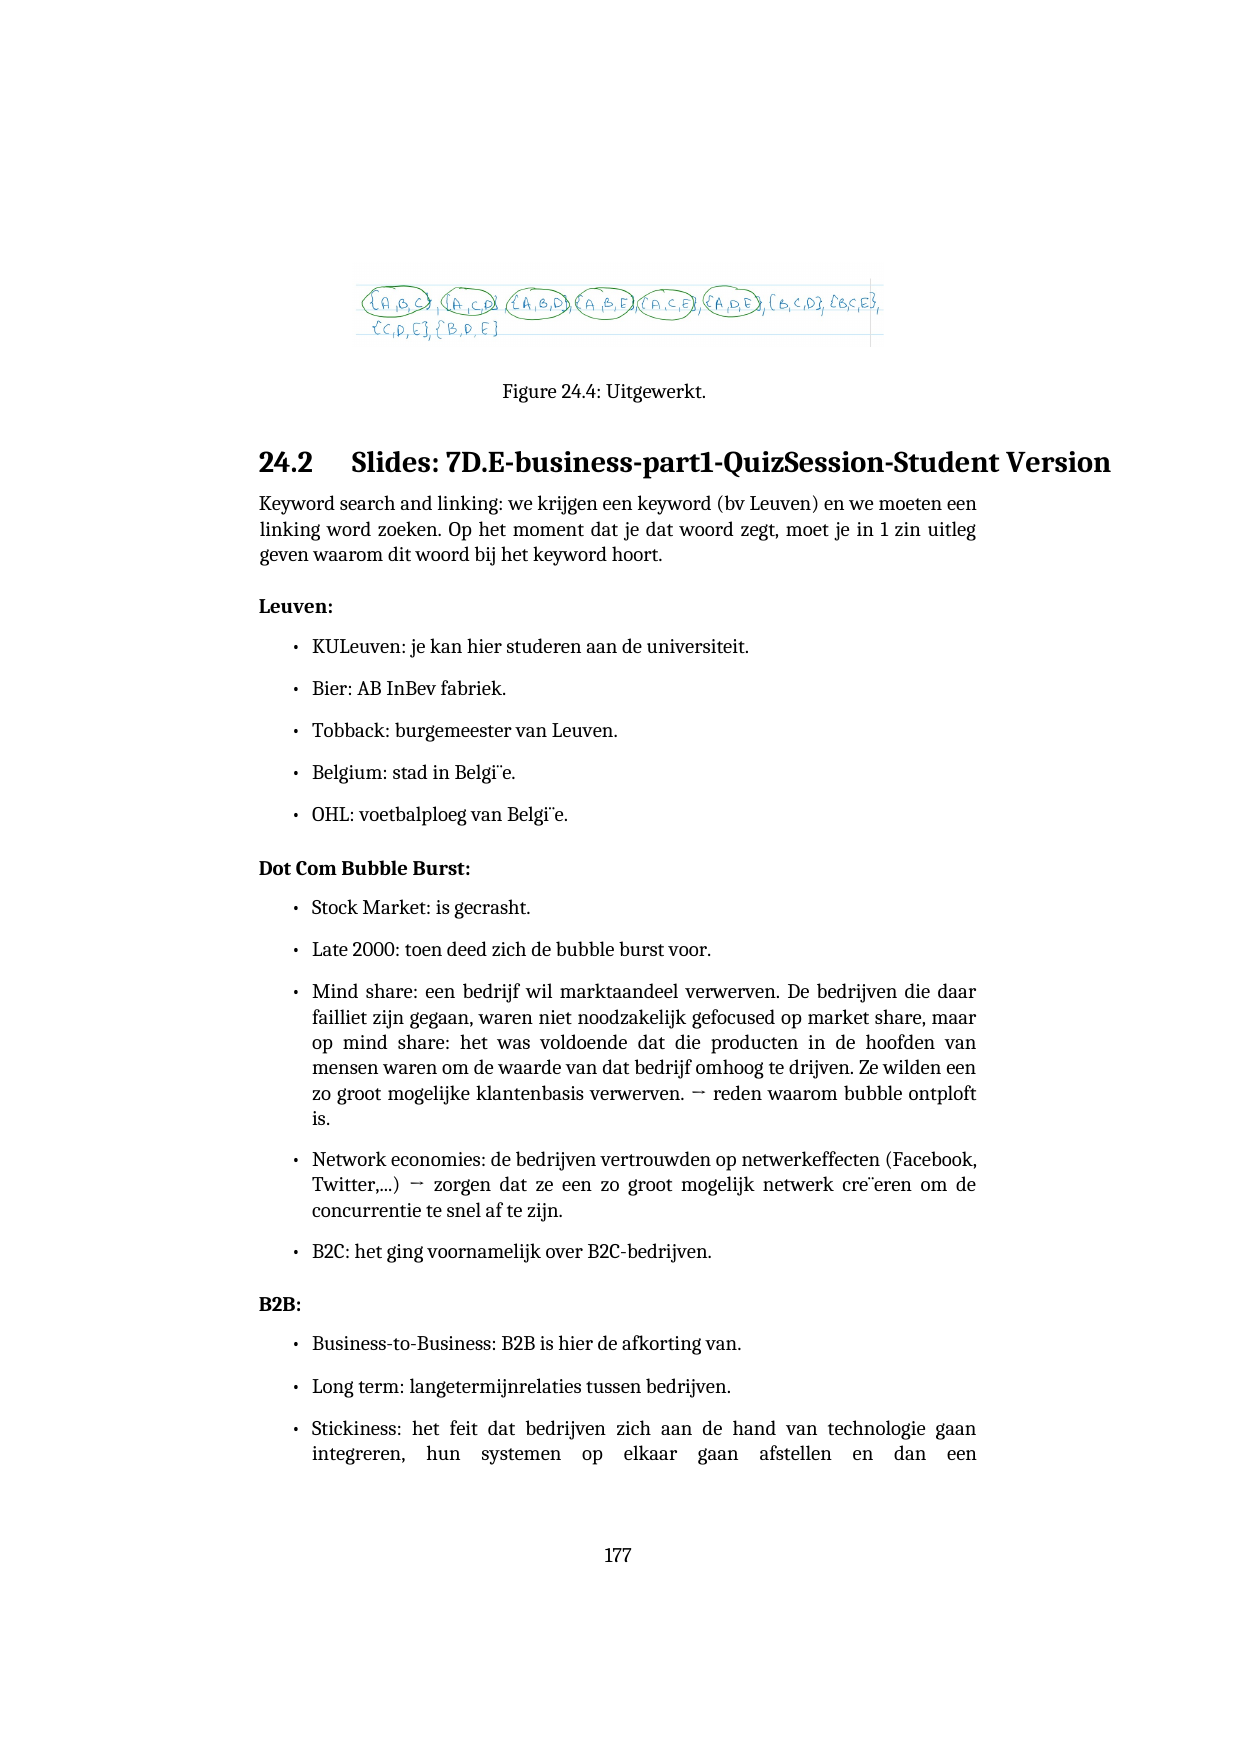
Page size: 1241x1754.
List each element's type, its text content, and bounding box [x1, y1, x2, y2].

list B2C: het ging voornamelijk over B2C-bedrijven. [291, 1239, 978, 1263]
list Late 2000: toen deed zich de bubble burst voor. [291, 938, 978, 962]
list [291, 1416, 978, 1466]
subtitle 24.2 Slides: 7D.E-business-part1-QuizSession-Student Version [258, 445, 1177, 480]
list OHL: voetbalploeg van Belgi¨e. [291, 803, 978, 827]
list Network economies: de bedrijven vertrouwden op netwerkeffecten (Facebook, Twitter,...) → zorgen dat ze een zo groot mogelijk netwerk cre¨eren om de concurrentie te snel af te zijn. [291, 1148, 978, 1222]
list Business-to-Business: B2B is hier de afkorting van. [291, 1332, 978, 1356]
text Figure 24.4: Uitgewerkt. [502, 380, 978, 404]
text Dot Com Bubble Burst: [258, 856, 1164, 880]
picture [352, 262, 884, 347]
list Stock Market: is gecrasht. [291, 896, 978, 919]
list Mind share: een bedrijf wil marktaandeel verwerven. De bedrijven die daar failliet zijn gegaan, waren niet noodzakelijk gefocused op market share, maar op mind share: het was voldoende dat die producten in de hoofden van mensen waren om de waarde van dat bedrijf omhoog te drijven. Ze wilden een zo groot mogelijke klantenbasis verwerven. → reden waarom bubble ontploft is. [291, 980, 978, 1131]
text Keyword search and linking: we krijgen een keyword (bv Leuven) en we moeten een linking word zoeken. Op het moment dat je dat woord zegt, moet je in 1 zin uitleg geven waarom dit woord bij het keyword hoort. [258, 492, 978, 567]
list Tobback: burgemeester van Leuven. [291, 719, 978, 743]
list Bier: AB InBev fabriek. [291, 677, 978, 701]
text Leuven: [258, 595, 1164, 619]
list Belgium: stad in Belgi¨e. [291, 761, 978, 785]
list KULeuven: je kan hier studeren aan de universiteit. [291, 634, 978, 658]
text B2B: [258, 1293, 1164, 1317]
list Long term: langetermijnrelaties tussen bedrijven. [291, 1374, 978, 1398]
